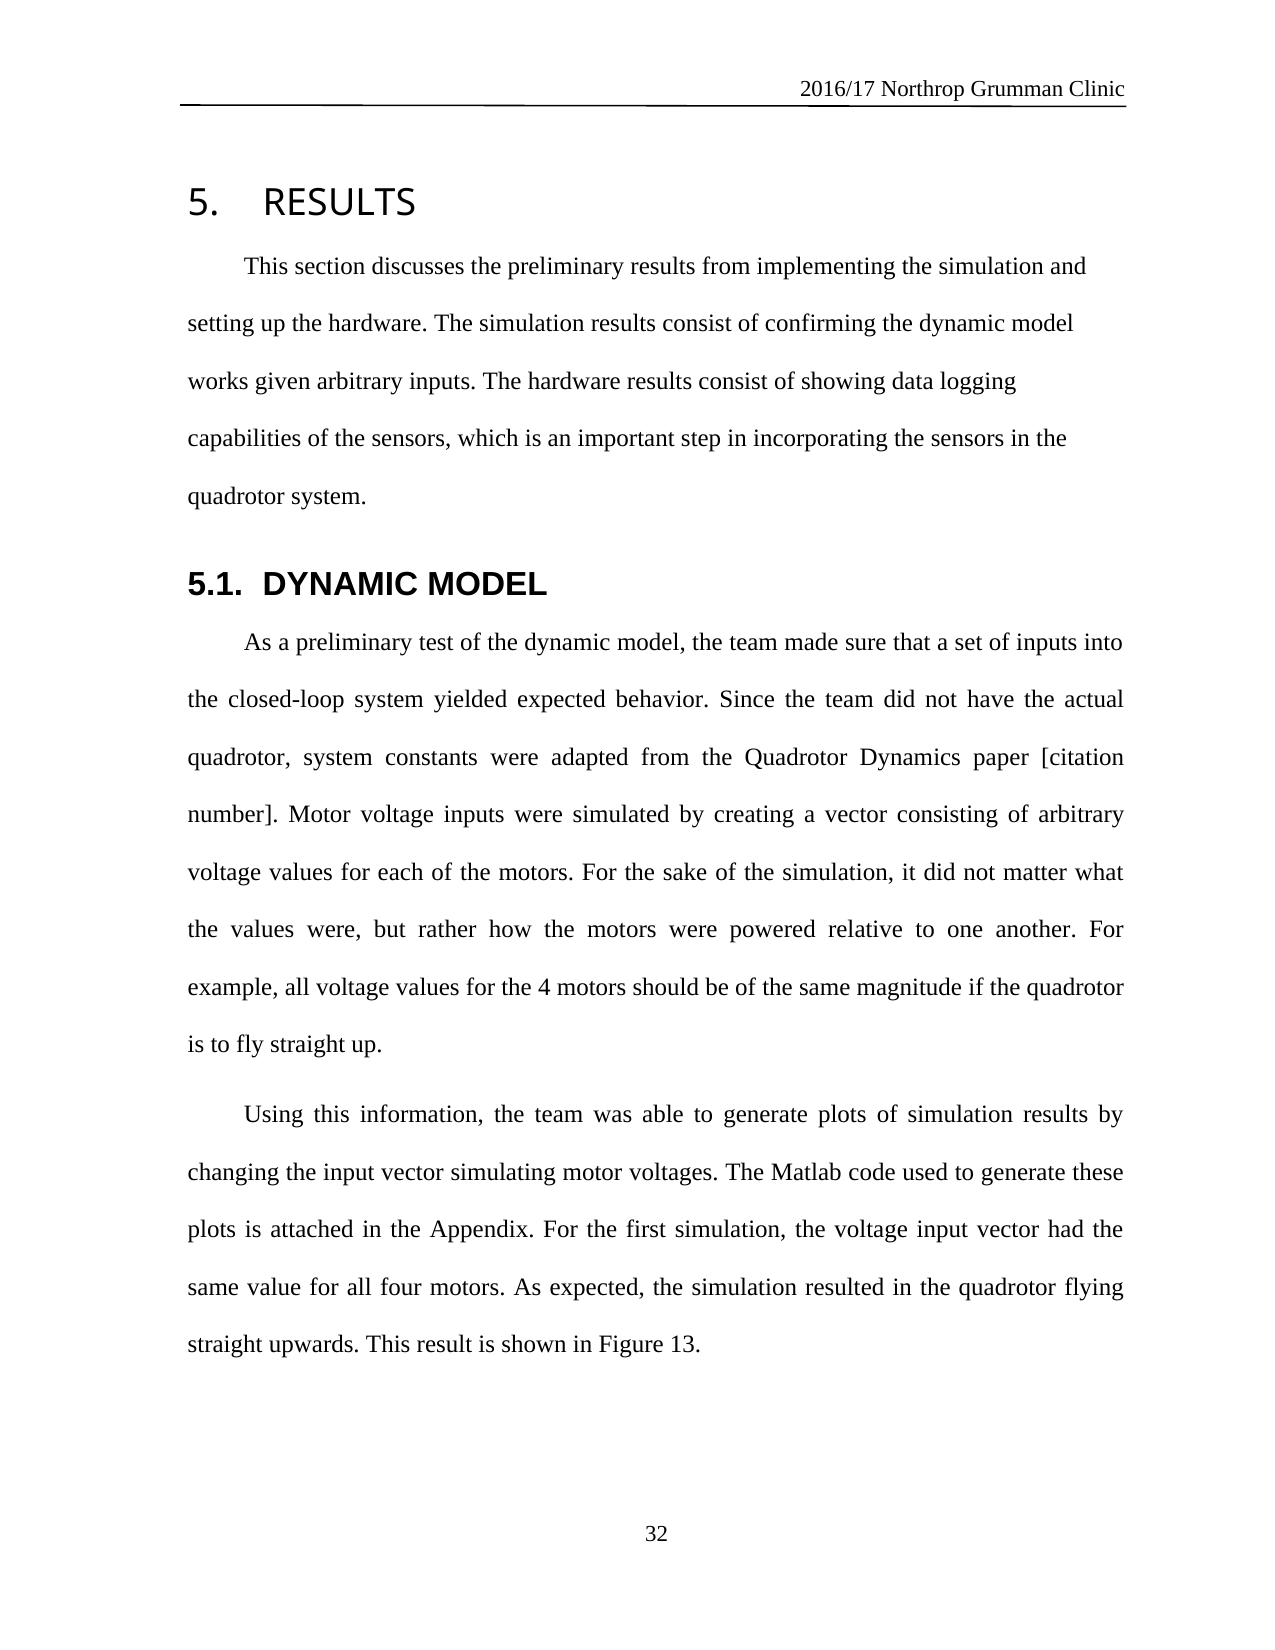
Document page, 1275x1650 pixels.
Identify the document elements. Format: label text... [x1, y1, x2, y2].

subtitle Dynamic model [187, 563, 1125, 602]
text This section discusses the preliminary results from implementing the simulation and setting up the hardware. The simulation results consist of confirming the dynamic model works given arbitrary inputs. The hardware results consist of showing data logging capabilities of the sensors, which is an important step in incorporating the sensors in the quadrotor system. [187, 251, 1125, 510]
text Using this information, the team was able to generate plots of simulation results by changing the input vector simulating motor voltages. The Matlab code used to generate these plots is attached in the Appendix. For the first simulation, the voltage input vector had the same value for all four motors. As expected, the simulation resulted in the quadrotor flying straight upwards. This result is shown in Figure 13. [187, 1099, 1125, 1358]
subtitle Results [187, 175, 1125, 226]
text As a preliminary test of the dynamic model, the team made sure that a set of inputs into the closed-loop system yielded expected behavior. Since the team did not have the actual quadrotor, system constants were adapted from the Quadrotor Dynamics paper [citation number]. Motor voltage inputs were simulated by creating a vector consisting of arbitrary voltage values for each of the motors. For the sake of the simulation, it did not matter what the values were, but rather how the motors were powered relative to one another. For example, all voltage values for the 4 motors should be of the same magnitude if the quadrotor is to fly straight up. [187, 627, 1125, 1058]
